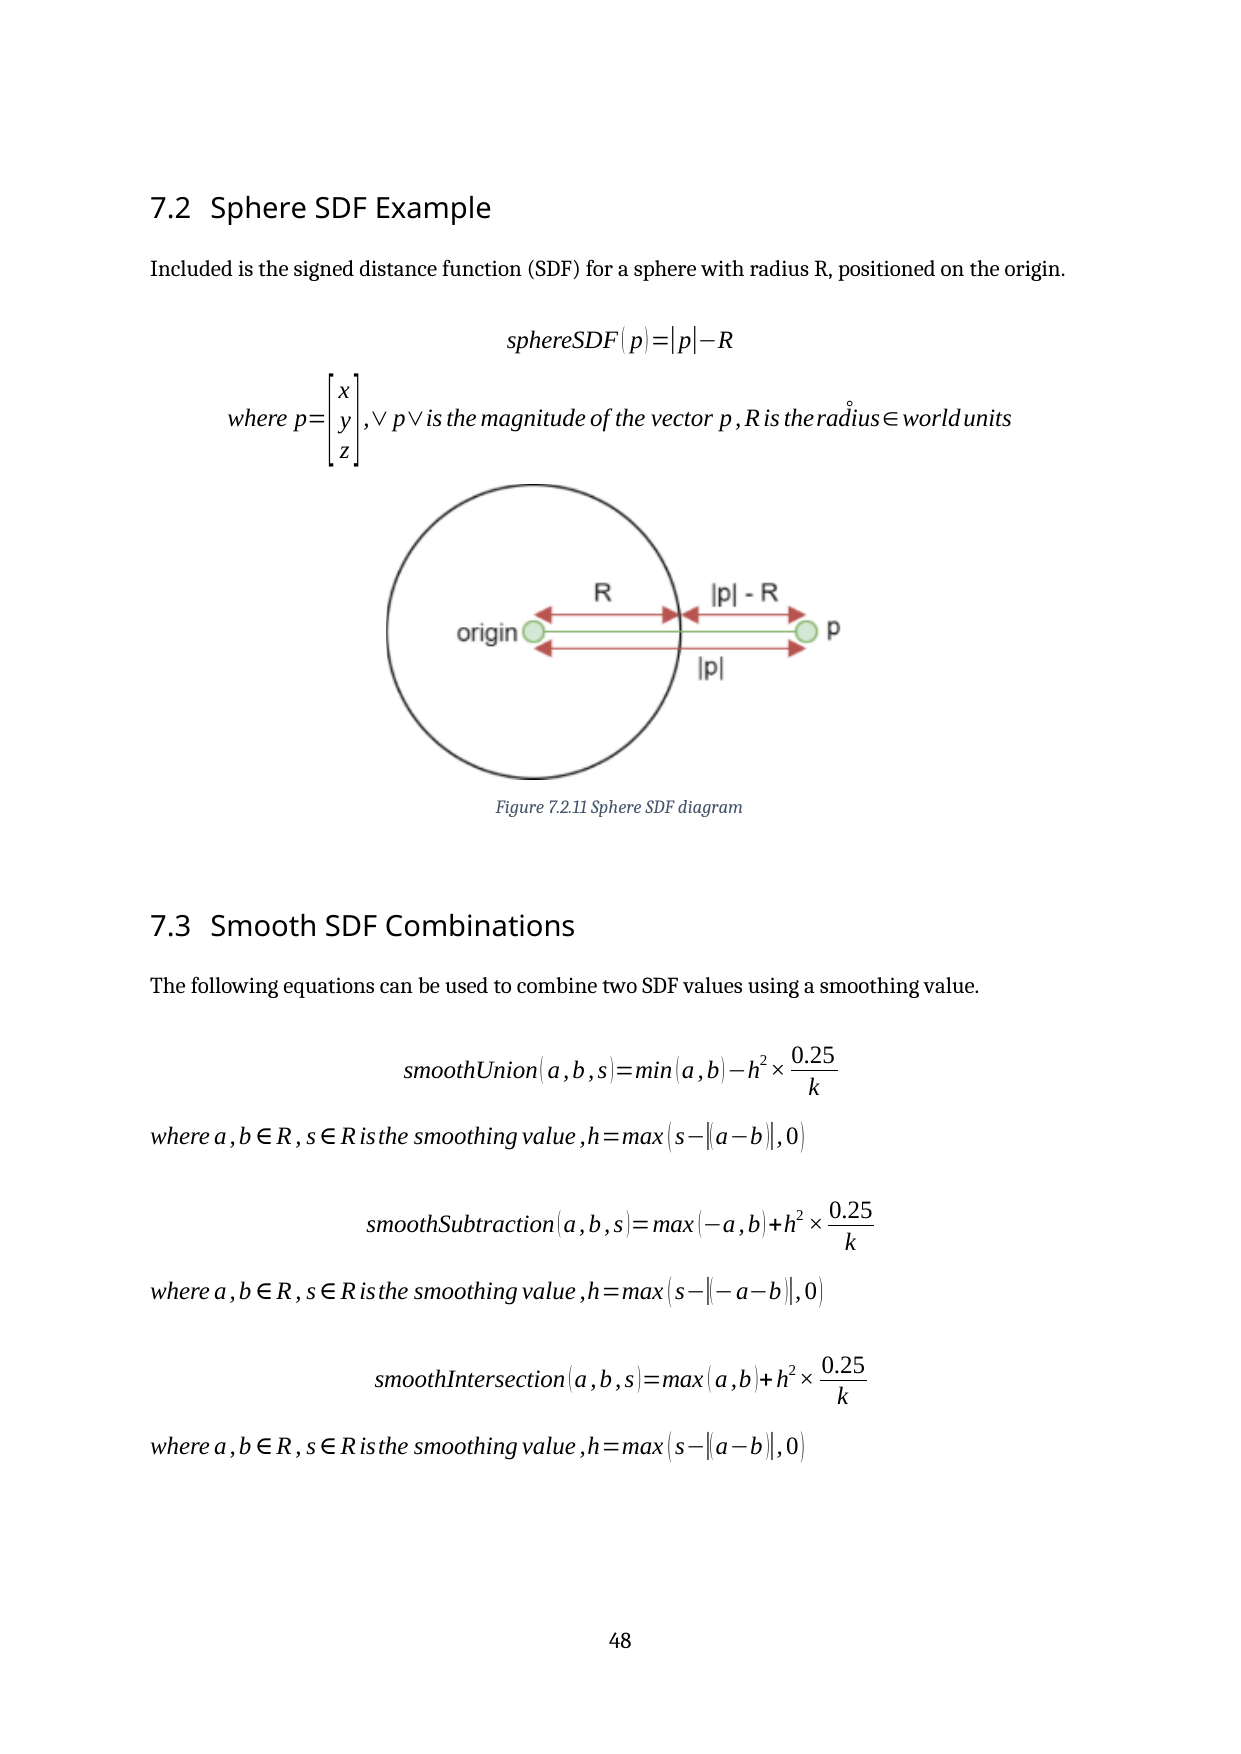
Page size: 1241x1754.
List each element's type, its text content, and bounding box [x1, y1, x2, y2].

subtitle Sphere SDF Example [150, 187, 1090, 227]
text The following equations can be used to combine two SDF values using a smoothing value. [150, 973, 1090, 999]
subtitle Smooth SDF Combinations [150, 905, 1090, 944]
text Included is the signed distance function (SDF) for a sphere with radius R, positioned on the origin. [150, 255, 1090, 282]
picture [386, 484, 854, 780]
